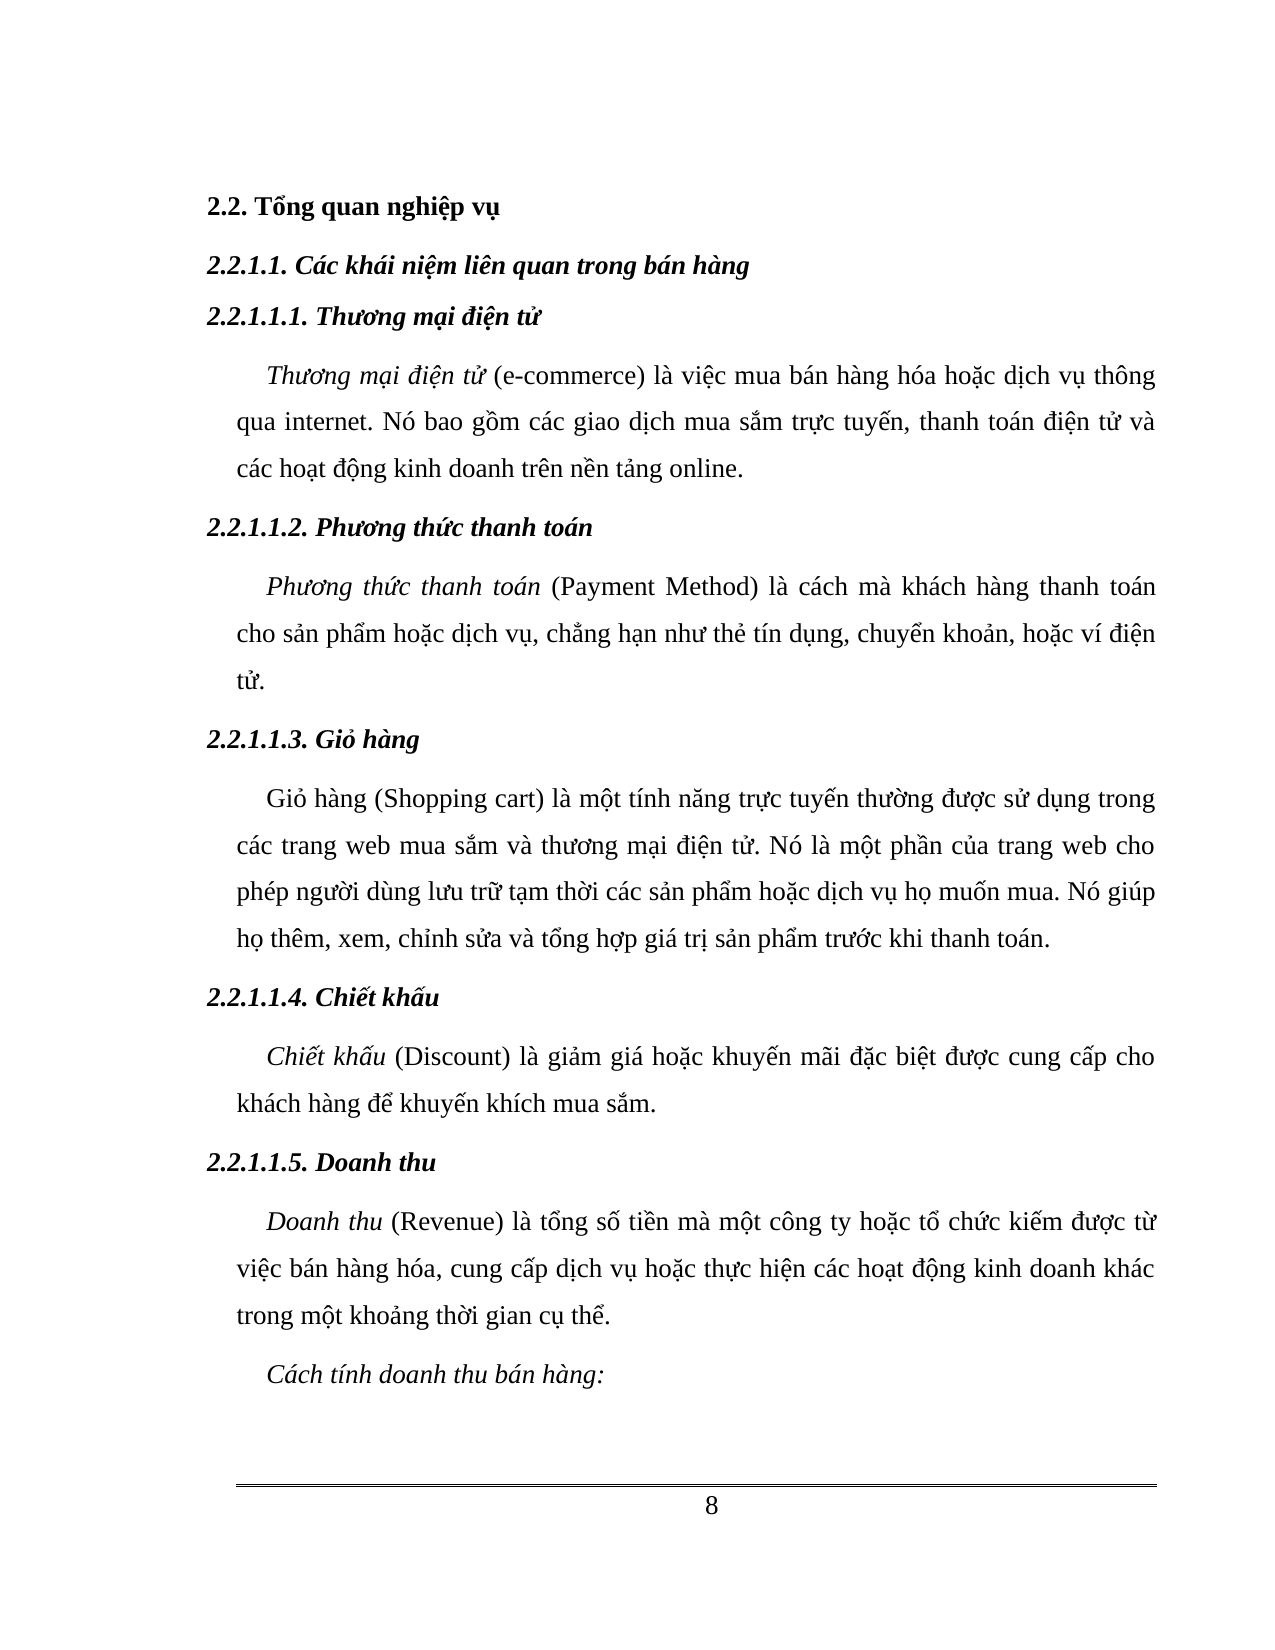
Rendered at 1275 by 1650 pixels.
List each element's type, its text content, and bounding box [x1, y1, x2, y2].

text Giỏ hàng (Shopping cart) là một tính năng trực tuyến thường được sử dụng trong các trang web mua sắm và thương mại điện tử. Nó là một phần của trang web cho phép người dùng lưu trữ tạm thời các sản phẩm hoặc dịch vụ họ muốn mua. Nó giúp họ thêm, xem, chỉnh sửa và tổng hợp giá trị sản phẩm trước khi thanh toán. [236, 782, 1157, 953]
text Doanh thu (Revenue) là tổng số tiền mà một công ty hoặc tổ chức kiếm được từ việc bán hàng hóa, cung cấp dịch vụ hoặc thực hiện các hoạt động kinh doanh khác trong một khoảng thời gian cụ thể. [236, 1206, 1157, 1330]
text Phương thức thanh toán (Payment Method) là cách mà khách hàng thanh toán cho sản phẩm hoặc dịch vụ, chẳng hạn như thẻ tín dụng, chuyển khoản, hoặc ví điện tử. [236, 571, 1157, 695]
text Chiết khấu (Discount) là giảm giá hoặc khuyến mãi đặc biệt được cung cấp cho khách hàng để khuyến khích mua sắm. [236, 1041, 1157, 1118]
subtitle Tổng quan nghiệp vụ [207, 190, 1157, 221]
subtitle Doanh thu [207, 1146, 1157, 1177]
text Thương mại điện tử (e-commerce) là việc mua bán hàng hóa hoặc dịch vụ thông qua internet. Nó bao gồm các giao dịch mua sắm trực tuyến, thanh toán điện tử và các hoạt động kinh doanh trên nền tảng online. [236, 359, 1157, 483]
text Cách tính doanh thu bán hàng: [236, 1358, 1157, 1389]
subtitle Giỏ hàng [207, 723, 1157, 754]
subtitle Các khái niệm liên quan trong bán hàng [207, 249, 1157, 280]
subtitle Thương mại điện tử [207, 300, 1157, 331]
subtitle Phương thức thanh toán [207, 511, 1157, 542]
subtitle Chiết khấu [207, 981, 1157, 1012]
